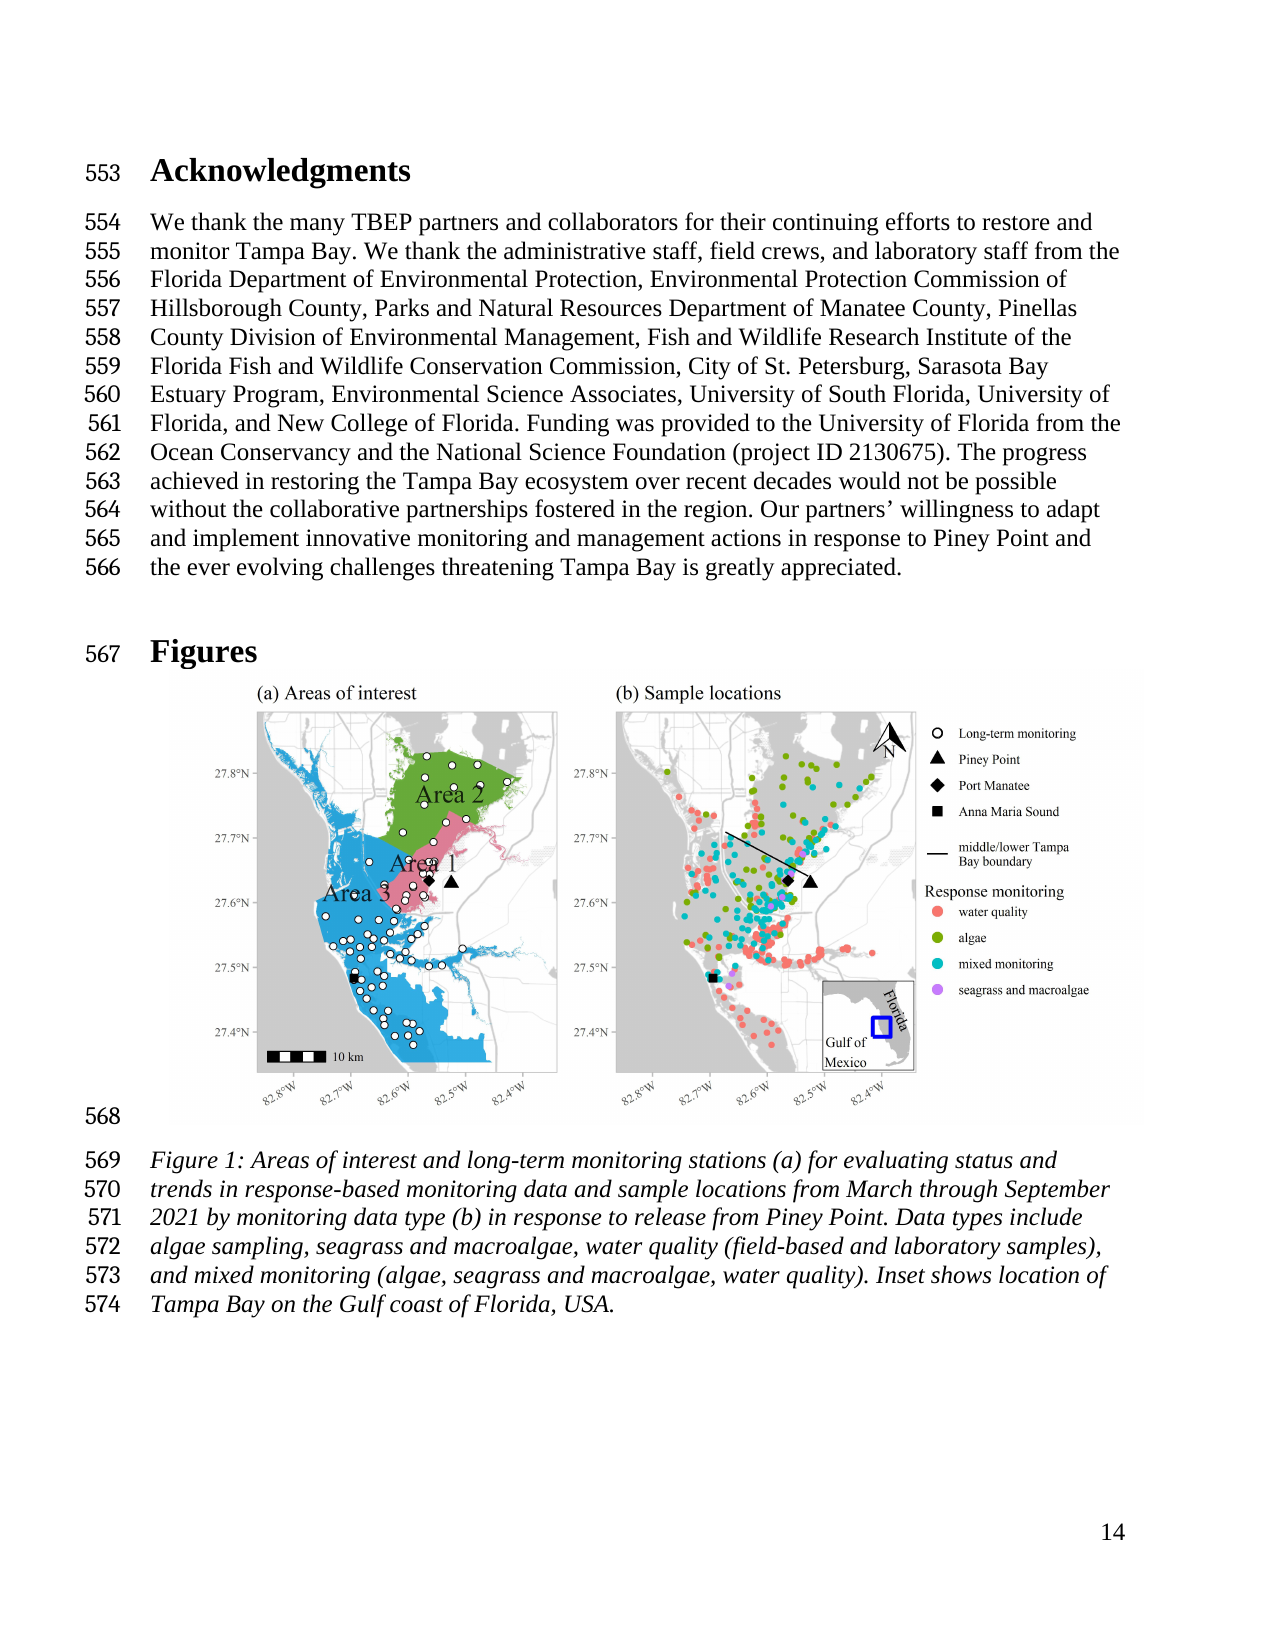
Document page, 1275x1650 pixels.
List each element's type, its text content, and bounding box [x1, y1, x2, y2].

subtitle Acknowledgments [150, 150, 1125, 188]
text Figure 1: Areas of interest and long-term monitoring stations (a) for evaluating status and trends in response-based monitoring data and sample locations from March through September 2021 by monitoring data type (b) in response to release from Piney Point. Data types include algae sampling, seagrass and macroalgae, water quality (field-based and laboratory samples), and mixed monitoring (algae, seagrass and macroalgae, water quality). Inset shows location of Tampa Bay on the Gulf coast of Florida, USA. [150, 1145, 1125, 1317]
picture [168, 669, 1144, 1125]
subtitle Figures [150, 631, 1125, 669]
text We thank the many TBEP partners and collaborators for their continuing efforts to restore and monitor Tampa Bay. We thank the administrative staff, field crews, and laboratory staff from the Florida Department of Environmental Protection, Environmental Protection Commission of Hillsborough County, Parks and Natural Resources Department of Manatee County, Pinellas County Division of Environmental Management, Fish and Wildlife Research Institute of the Florida Fish and Wildlife Conservation Commission, City of St. Petersburg, Sarasota Bay Estuary Program, Environmental Science Associates, University of South Florida, University of Florida, and New College of Florida. Funding was provided to the University of Florida from the Ocean Conservancy and the National Science Foundation (project ID 2130675). The progress achieved in restoring the Tampa Bay ecosystem over recent decades would not be possible without the collaborative partnerships fostered in the region. Our partners’ willingness to adapt and implement innovative monitoring and management actions in response to Piney Point and the ever evolving challenges threatening Tampa Bay is greatly appreciated. [150, 207, 1125, 581]
